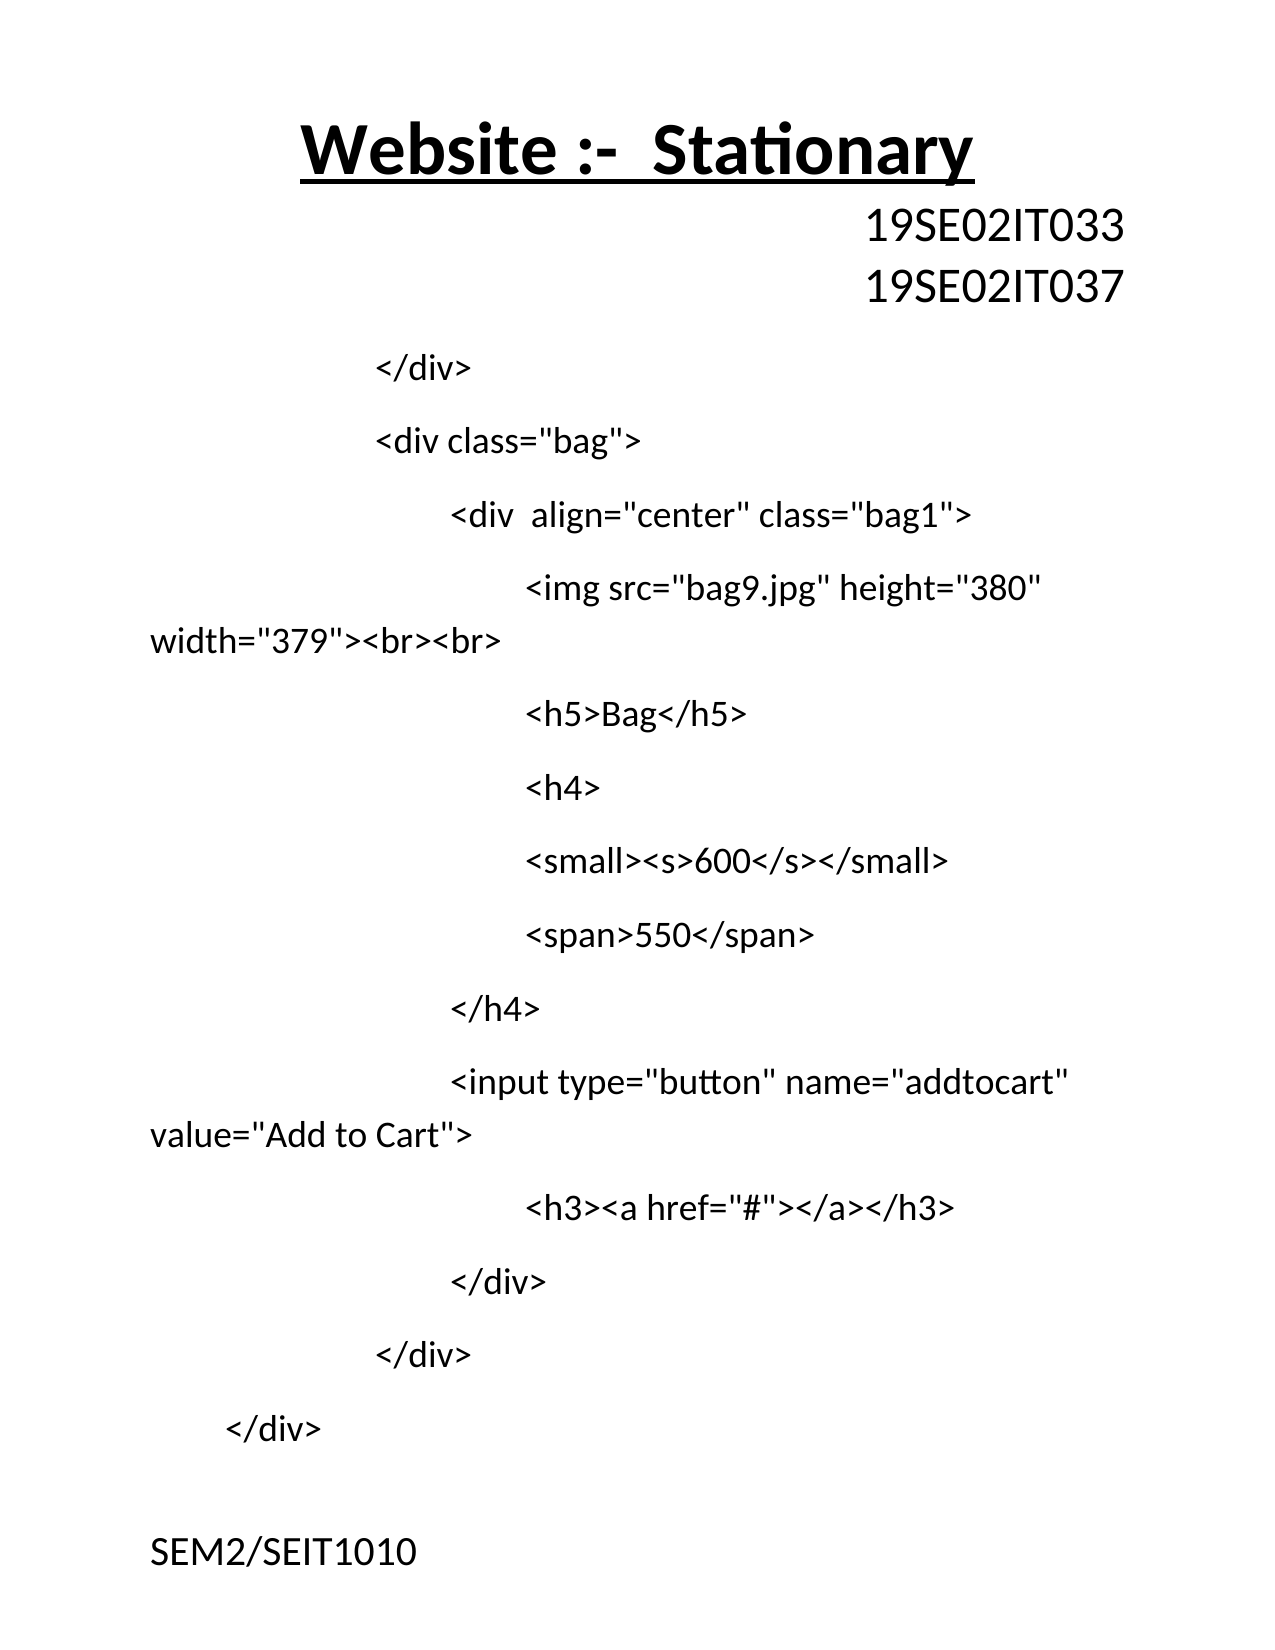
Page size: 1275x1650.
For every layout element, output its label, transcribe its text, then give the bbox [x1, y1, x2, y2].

text <div class="bag"> [150, 417, 1125, 463]
text <h3><a href="#"></a></h3> [150, 1184, 1125, 1230]
text <span>550</span> [150, 911, 1125, 957]
text <h4> [150, 764, 1125, 810]
text <img src="bag9.jpg" height="380" width="379"><br><br> [150, 564, 1125, 663]
text <input type="button" name="addtocart" value="Add to Cart"> [150, 1058, 1125, 1157]
text </div> [150, 1405, 1125, 1451]
text <h5>Bag</h5> [150, 690, 1125, 736]
text <small><s>600</s></small> [150, 837, 1125, 883]
text </div> [150, 1258, 1125, 1304]
text </h4> [150, 984, 1125, 1030]
text </div> [150, 1331, 1125, 1377]
text <div align="center" class="bag1"> [150, 491, 1125, 536]
text </div> [150, 343, 1125, 389]
